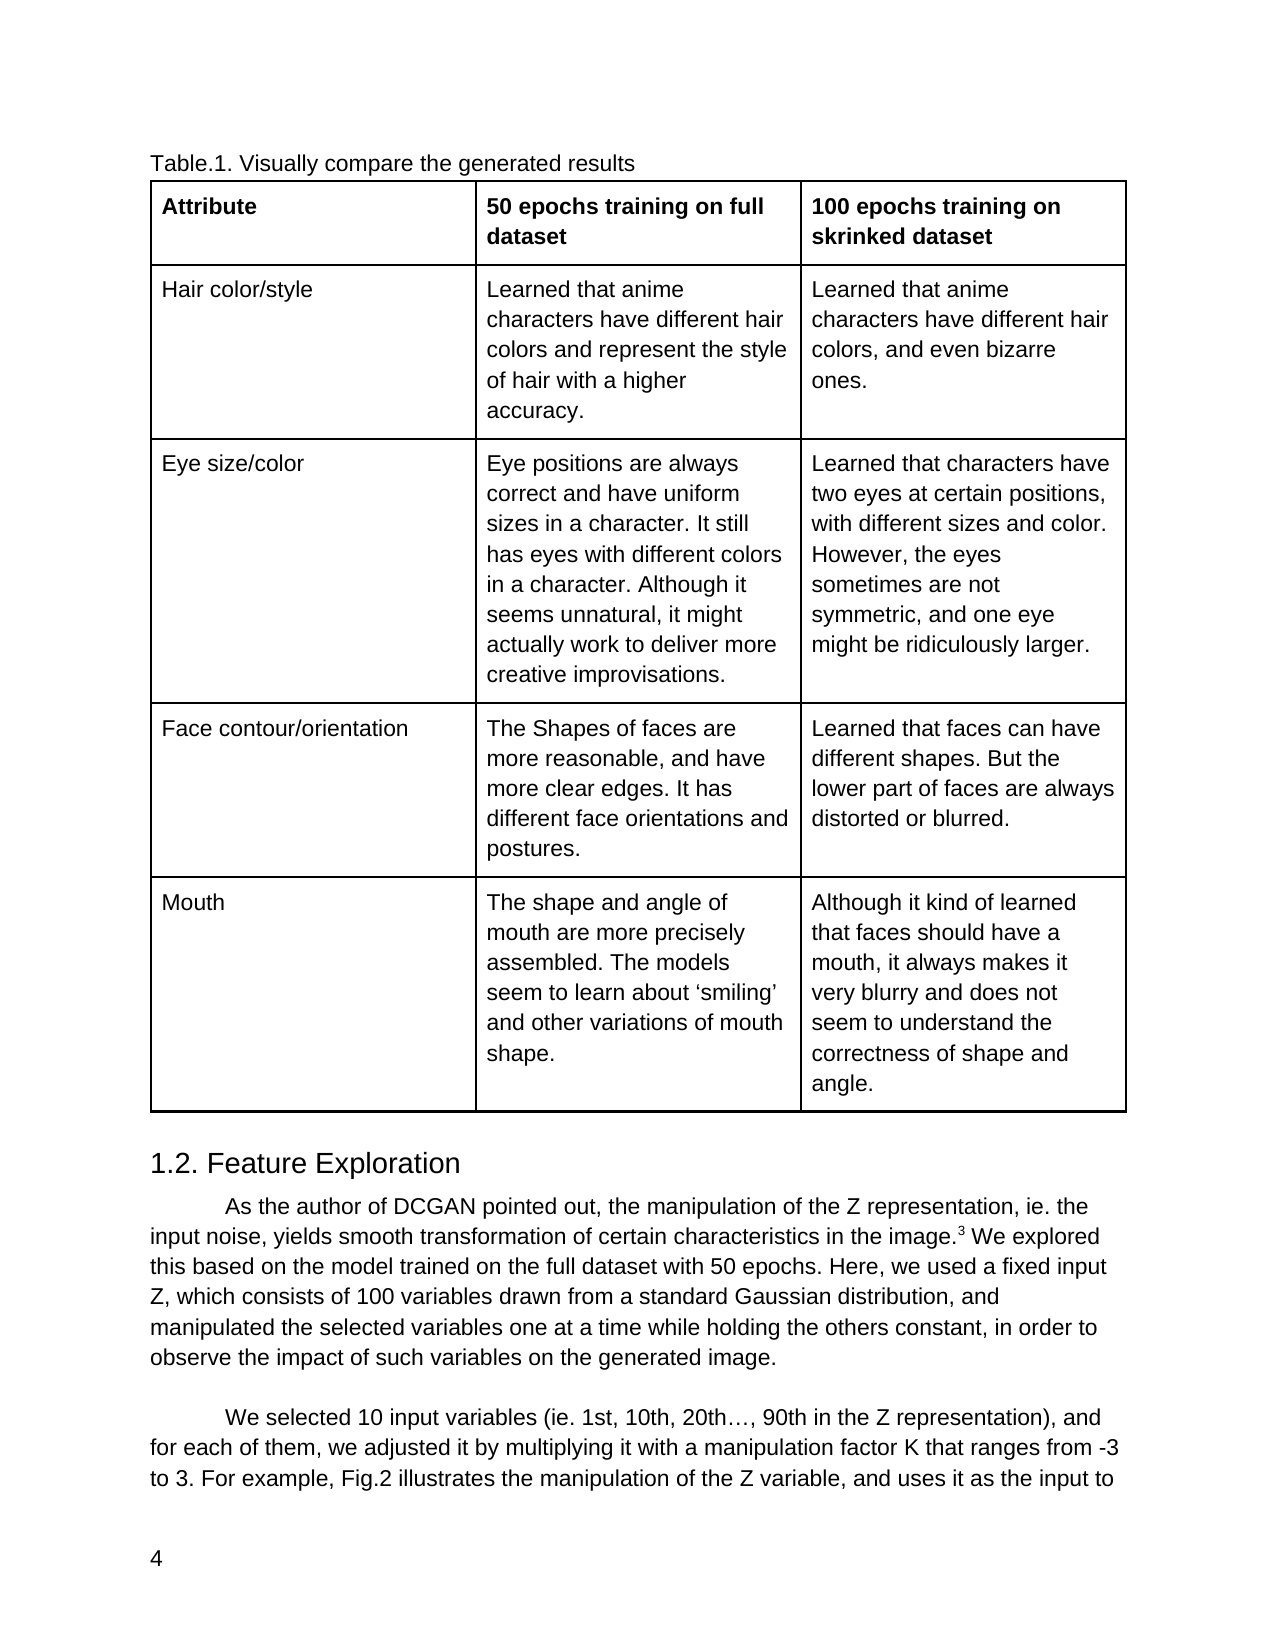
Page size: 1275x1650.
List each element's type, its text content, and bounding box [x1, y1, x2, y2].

table_cell Eye positions are always correct and have uniform sizes in a character. It still has eyes with different colors in a character. Although it seems unnatural, it might actually work to deliver more creative improvisations. [477, 440, 800, 702]
text Table.1. Visually compare the generated results [150, 150, 1125, 176]
text As the author of DCGAN pointed out, the manipulation of the Z representation, ie. the input noise, yields smooth transformation of certain characteristics in the image.3 We explored this based on the model trained on the full dataset with 50 epochs. Here, we used a fixed input Z, which consists of 100 variables drawn from a standard Gaussian distribution, and manipulated the selected variables one at a time while holding the others constant, in order to observe the impact of such variables on the generated image. [150, 1193, 1125, 1370]
table_header 50 epochs training on full dataset [477, 182, 800, 263]
table_cell Hair color/style [152, 266, 475, 437]
table_cell Learned that anime characters have different hair colors and represent the style of hair with a higher accuracy. [477, 266, 800, 437]
table_cell Face contour/orientation [152, 704, 475, 876]
table_cell Learned that faces can have different shapes. But the lower part of faces are always distorted or blurred. [802, 704, 1125, 876]
table_cell Learned that anime characters have different hair colors, and even bizarre ones. [802, 266, 1125, 437]
table_header Attribute [152, 182, 475, 263]
table_header 100 epochs training on skrinked dataset [802, 182, 1125, 263]
table_cell The Shapes of faces are more reasonable, and have more clear edges. It has different face orientations and postures. [477, 704, 800, 876]
table_cell Although it kind of learned that faces should have a mouth, it always makes it very blurry and does not seem to understand the correctness of shape and angle. [802, 878, 1125, 1110]
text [150, 1404, 1125, 1491]
table_cell Learned that characters have two eyes at certain positions, with different sizes and color. However, the eyes sometimes are not symmetric, and one eye might be ridiculously larger. [802, 440, 1125, 702]
table_cell Eye size/color [152, 440, 475, 702]
table_cell Mouth [152, 878, 475, 1110]
subtitle 1.2. Feature Exploration [150, 1146, 1125, 1179]
table_cell The shape and angle of mouth are more precisely assembled. The models seem to learn about ‘smiling’ and other variations of mouth shape. [477, 878, 800, 1110]
